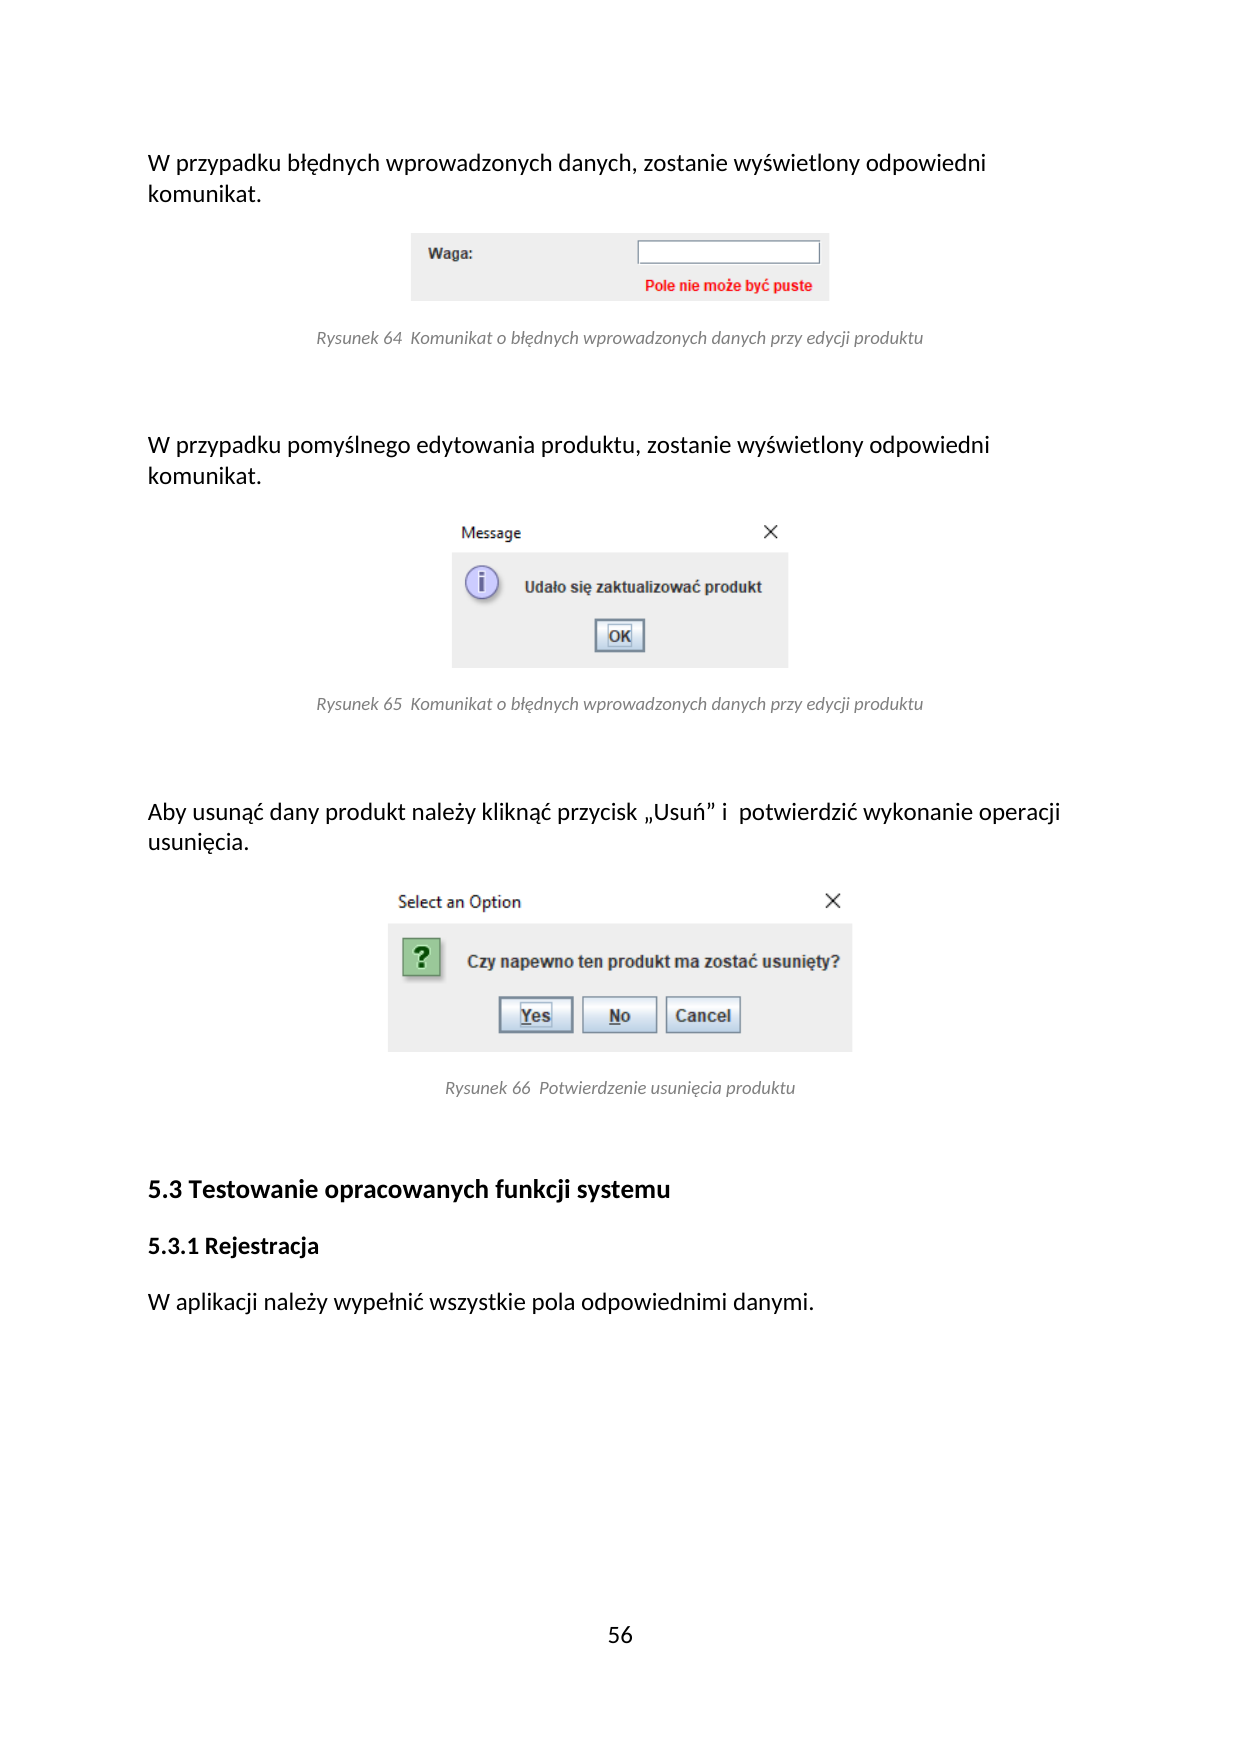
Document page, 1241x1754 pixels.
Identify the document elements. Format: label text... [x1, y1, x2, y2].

text W przypadku błędnych wprowadzonych danych, zostanie wyświetlony odpowiedni komunikat. [148, 148, 1093, 209]
picture [387, 881, 853, 1052]
text W aplikacji należy wypełnić wszystkie pola odpowiednimi danymi. [148, 1286, 1093, 1316]
text W przypadku pomyślnego edytowania produktu, zostanie wyświetlony odpowiedni komunikat. [148, 429, 1093, 490]
picture [410, 233, 830, 301]
text Aby usunąć dany produkt należy kliknąć przycisk „Usuń” i potwierdzić wykonanie operacji usunięcia. [148, 796, 1093, 857]
text Rysunek 64 Komunikat o błędnych wprowadzonych danych przy edycji produktu [148, 326, 1093, 349]
text 5.3.1 Rejestracja [148, 1230, 1093, 1261]
picture [451, 515, 789, 668]
text Rysunek 66 Potwierdzenie usunięcia produktu [148, 1076, 1093, 1099]
text 5.3 Testowanie opracowanych funkcji systemu [148, 1172, 1093, 1205]
text Rysunek 65 Komunikat o błędnych wprowadzonych danych przy edycji produktu [148, 692, 1093, 715]
